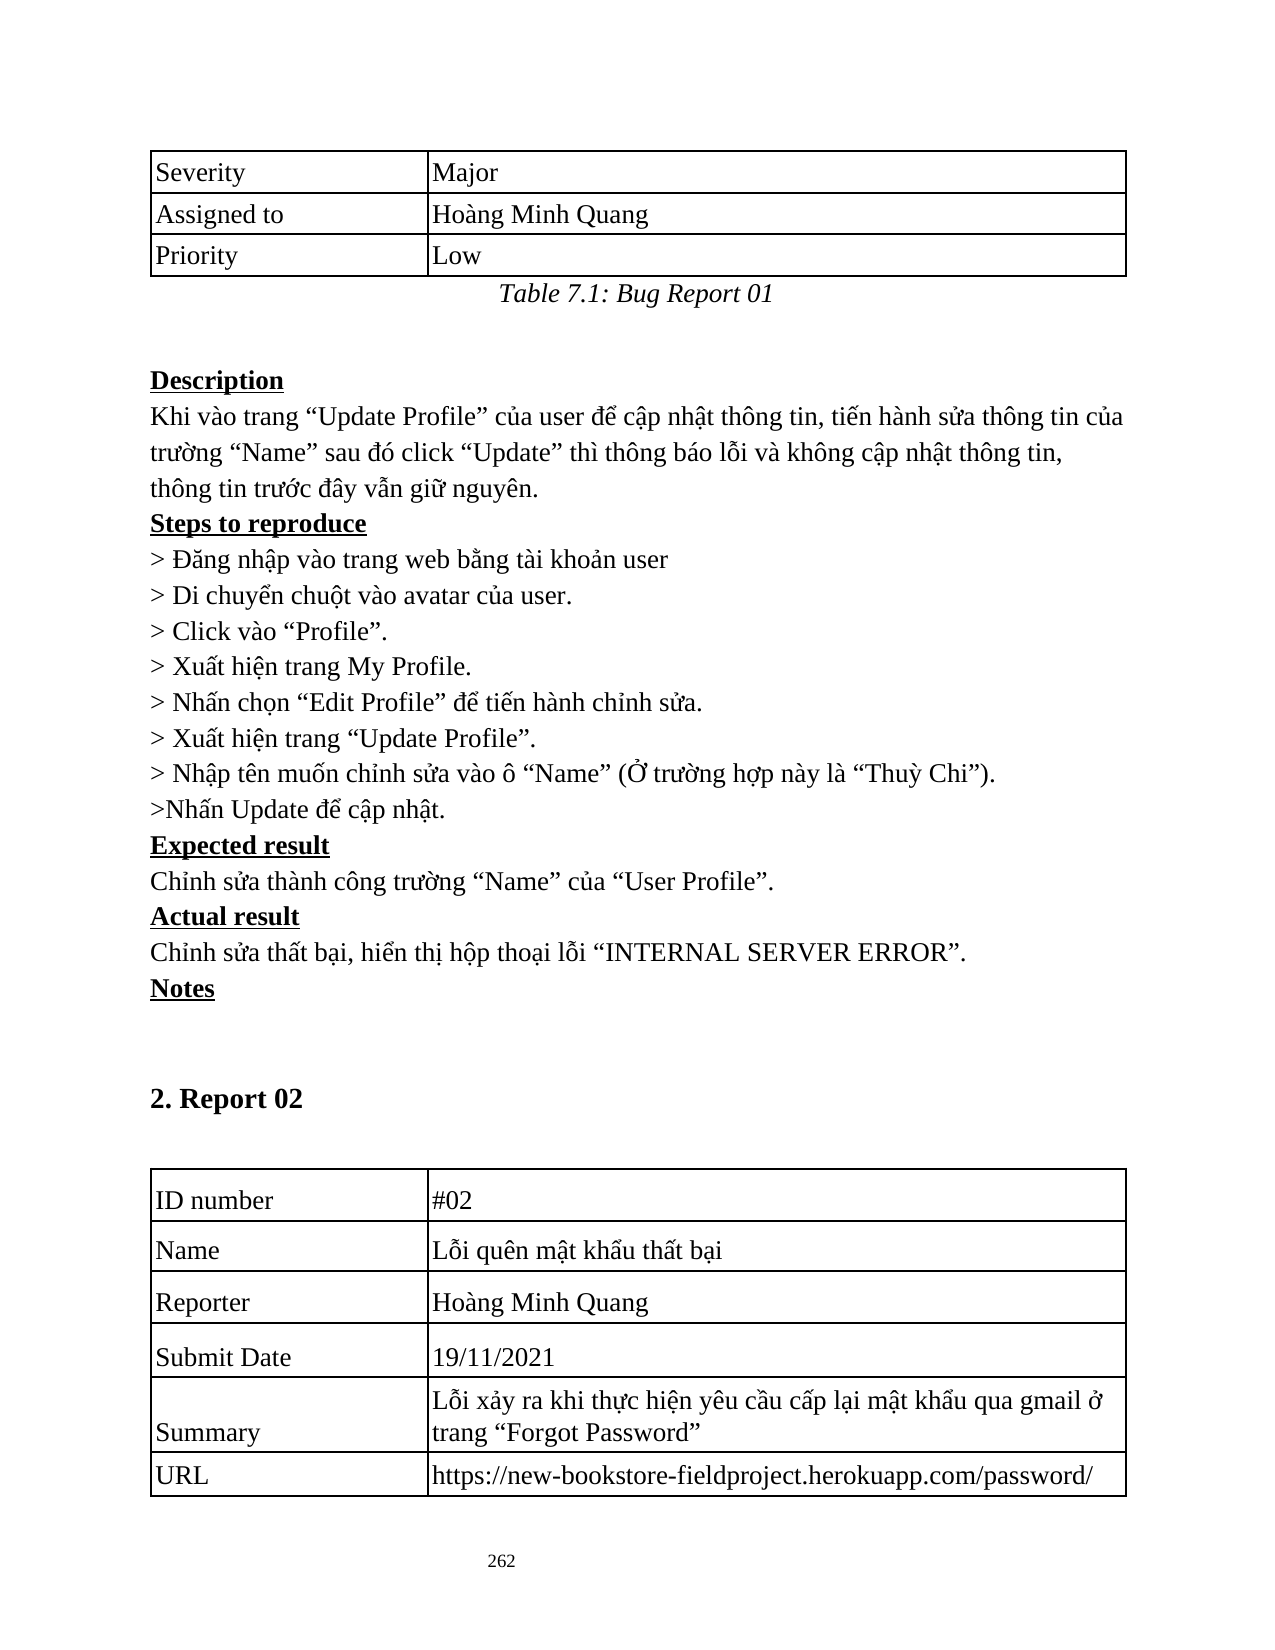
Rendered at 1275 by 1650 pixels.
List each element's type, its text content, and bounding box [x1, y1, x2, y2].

text Description [150, 364, 1125, 396]
text Chỉnh sửa thành công trường “Name” của “User Profile”. [150, 865, 1125, 896]
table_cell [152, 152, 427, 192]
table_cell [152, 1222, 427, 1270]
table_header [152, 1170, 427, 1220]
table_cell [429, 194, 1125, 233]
text > Nhập tên muốn chỉnh sửa vào ô “Name” (Ở trường hợp này là “Thuỳ Chi”). [150, 757, 1125, 789]
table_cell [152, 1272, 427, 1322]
text > Nhấn chọn “Edit Profile” để tiến hành chỉnh sửa. [150, 686, 1125, 717]
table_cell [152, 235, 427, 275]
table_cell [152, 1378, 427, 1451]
text Expected result [150, 829, 1125, 860]
text Khi vào trang “Update Profile” của user để cập nhật thông tin, tiến hành sửa thông tin của trường “Name” sau đó click “Update” thì thông báo lỗi và không cập nhật thông tin, thông tin trước đây vẫn giữ nguyên. [150, 400, 1125, 503]
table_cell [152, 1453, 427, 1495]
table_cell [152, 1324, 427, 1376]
text Notes [150, 972, 1125, 1003]
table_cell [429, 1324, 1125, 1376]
text Steps to reproduce [150, 507, 1125, 538]
text Chỉnh sửa thất bại, hiển thị hộp thoại lỗi “INTERNAL SERVER ERROR”. [150, 936, 1125, 967]
text Actual result [150, 900, 1125, 932]
text > Xuất hiện trang “Update Profile”. [150, 722, 1125, 753]
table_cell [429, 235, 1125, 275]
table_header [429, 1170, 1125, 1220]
subtitle 2. Report 02 [150, 1081, 1125, 1114]
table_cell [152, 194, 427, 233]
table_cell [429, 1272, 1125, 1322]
text Table 7.1: Bug Report 01 [150, 277, 1125, 308]
text > Xuất hiện trang My Profile. [150, 650, 1125, 681]
text > Đăng nhập vào trang web bằng tài khoản user [150, 543, 1125, 574]
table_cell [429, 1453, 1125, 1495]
text > Click vào “Profile”. [150, 614, 1125, 646]
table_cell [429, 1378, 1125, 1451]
text > Di chuyển chuột vào avatar của user. [150, 579, 1125, 610]
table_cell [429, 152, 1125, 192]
text >Nhấn Update để cập nhật. [150, 793, 1125, 824]
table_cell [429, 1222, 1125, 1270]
